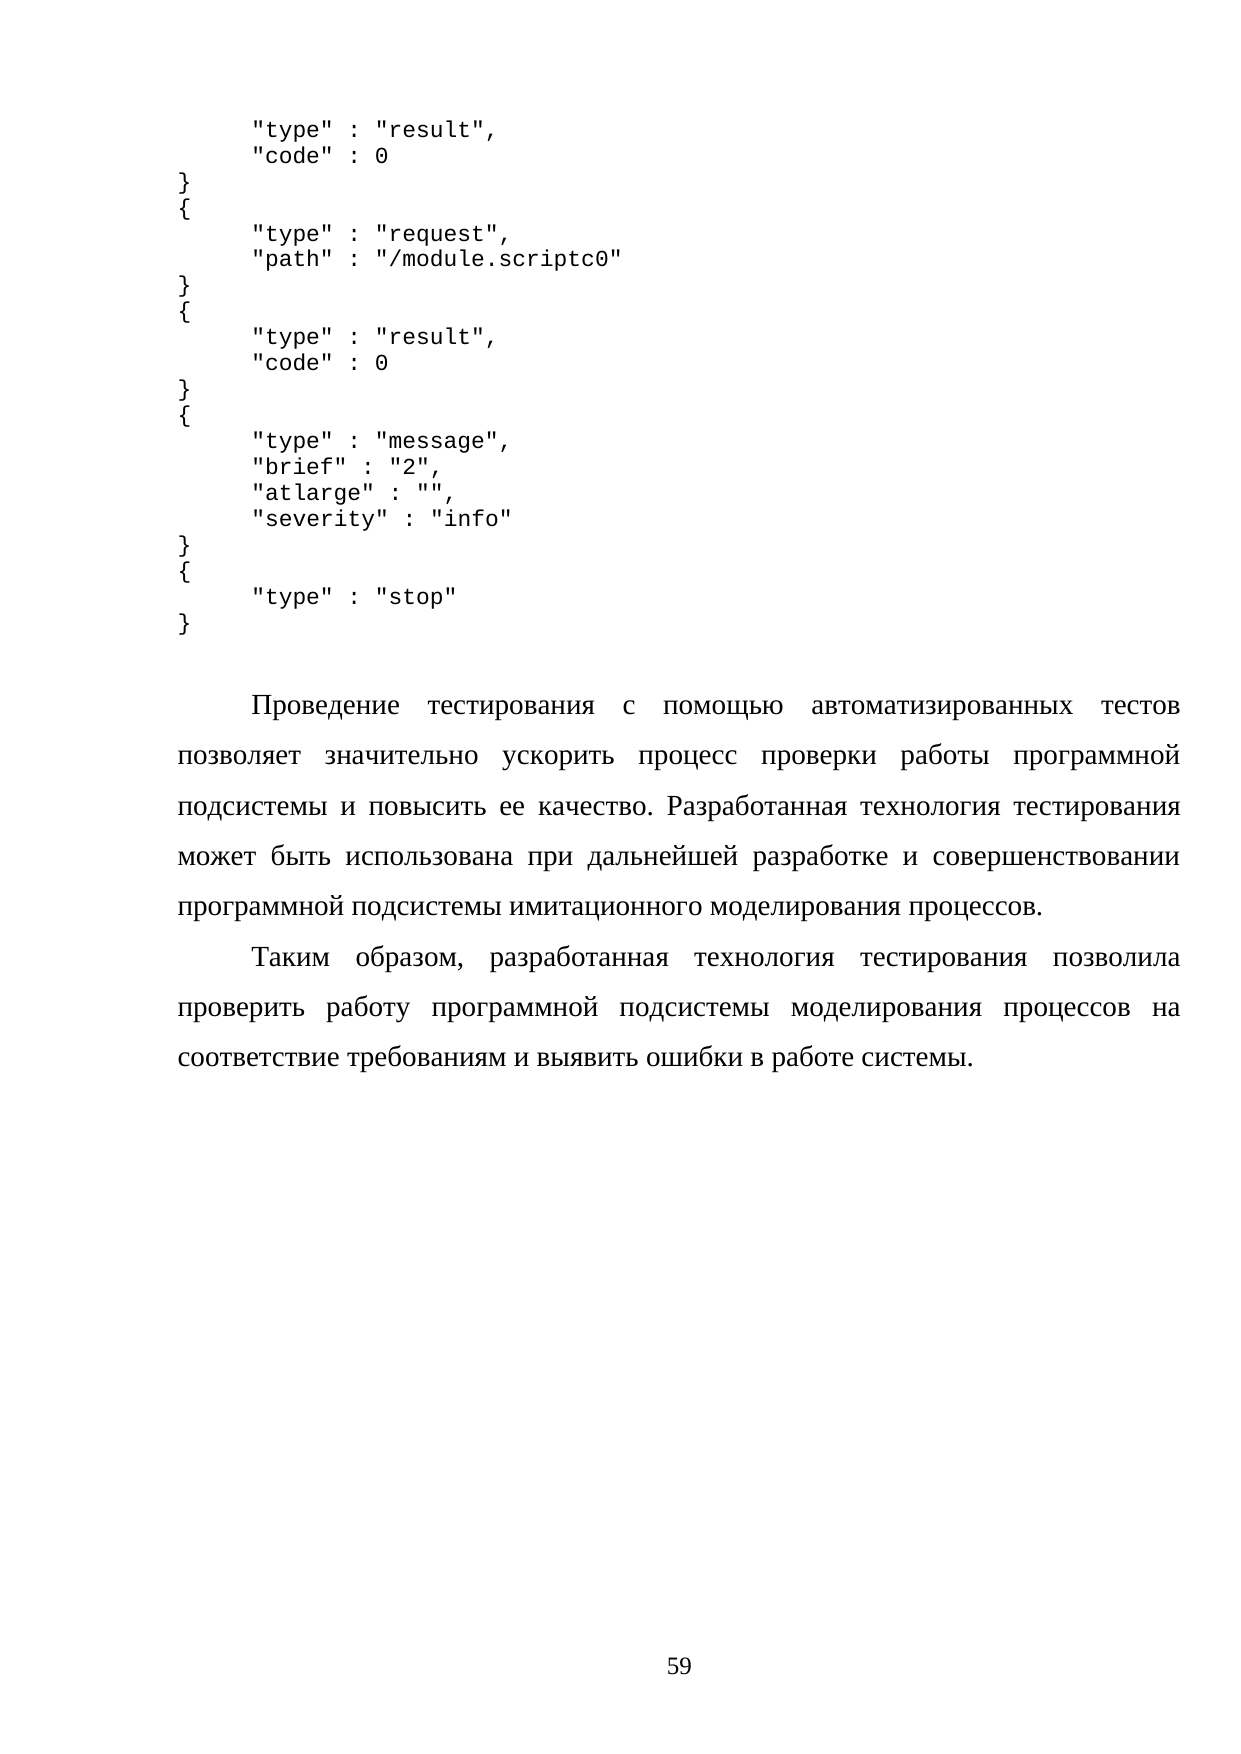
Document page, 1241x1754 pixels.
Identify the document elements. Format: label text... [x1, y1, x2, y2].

text "atlarge" : "", [177, 481, 1181, 507]
text Проведение тестирования с помощью автоматизированных тестов позволяет значительно ускорить процесс проверки работы программной подсистемы и повысить ее качество. Разработанная технология тестирования может быть использована при дальнейшей разработке и совершенствовании программной подсистемы имитационного моделирования процессов. [177, 687, 1181, 922]
text "type" : "message", [177, 429, 1181, 455]
text { [177, 196, 1181, 222]
text { [177, 300, 1181, 326]
text } [177, 533, 1181, 559]
text "brief" : "2", [177, 455, 1181, 481]
text "type" : "result", [177, 326, 1181, 352]
text } [177, 274, 1181, 300]
text "path" : "/module.scriptc0" [177, 248, 1181, 274]
text "severity" : "info" [177, 507, 1181, 533]
text "type" : "result", [177, 118, 1181, 144]
text } [177, 170, 1181, 196]
text Таким образом, разработанная технология тестирования позволила проверить работу программной подсистемы моделирования процессов на соответствие требованиям и выявить ошибки в работе системы. [177, 939, 1181, 1073]
text "type" : "request", [177, 222, 1181, 248]
text "code" : 0 [177, 352, 1181, 377]
text { [177, 403, 1181, 429]
text "type" : "stop" [177, 585, 1181, 611]
text { [177, 559, 1181, 585]
text } [177, 377, 1181, 403]
text } [177, 611, 1181, 637]
text "code" : 0 [177, 144, 1181, 170]
